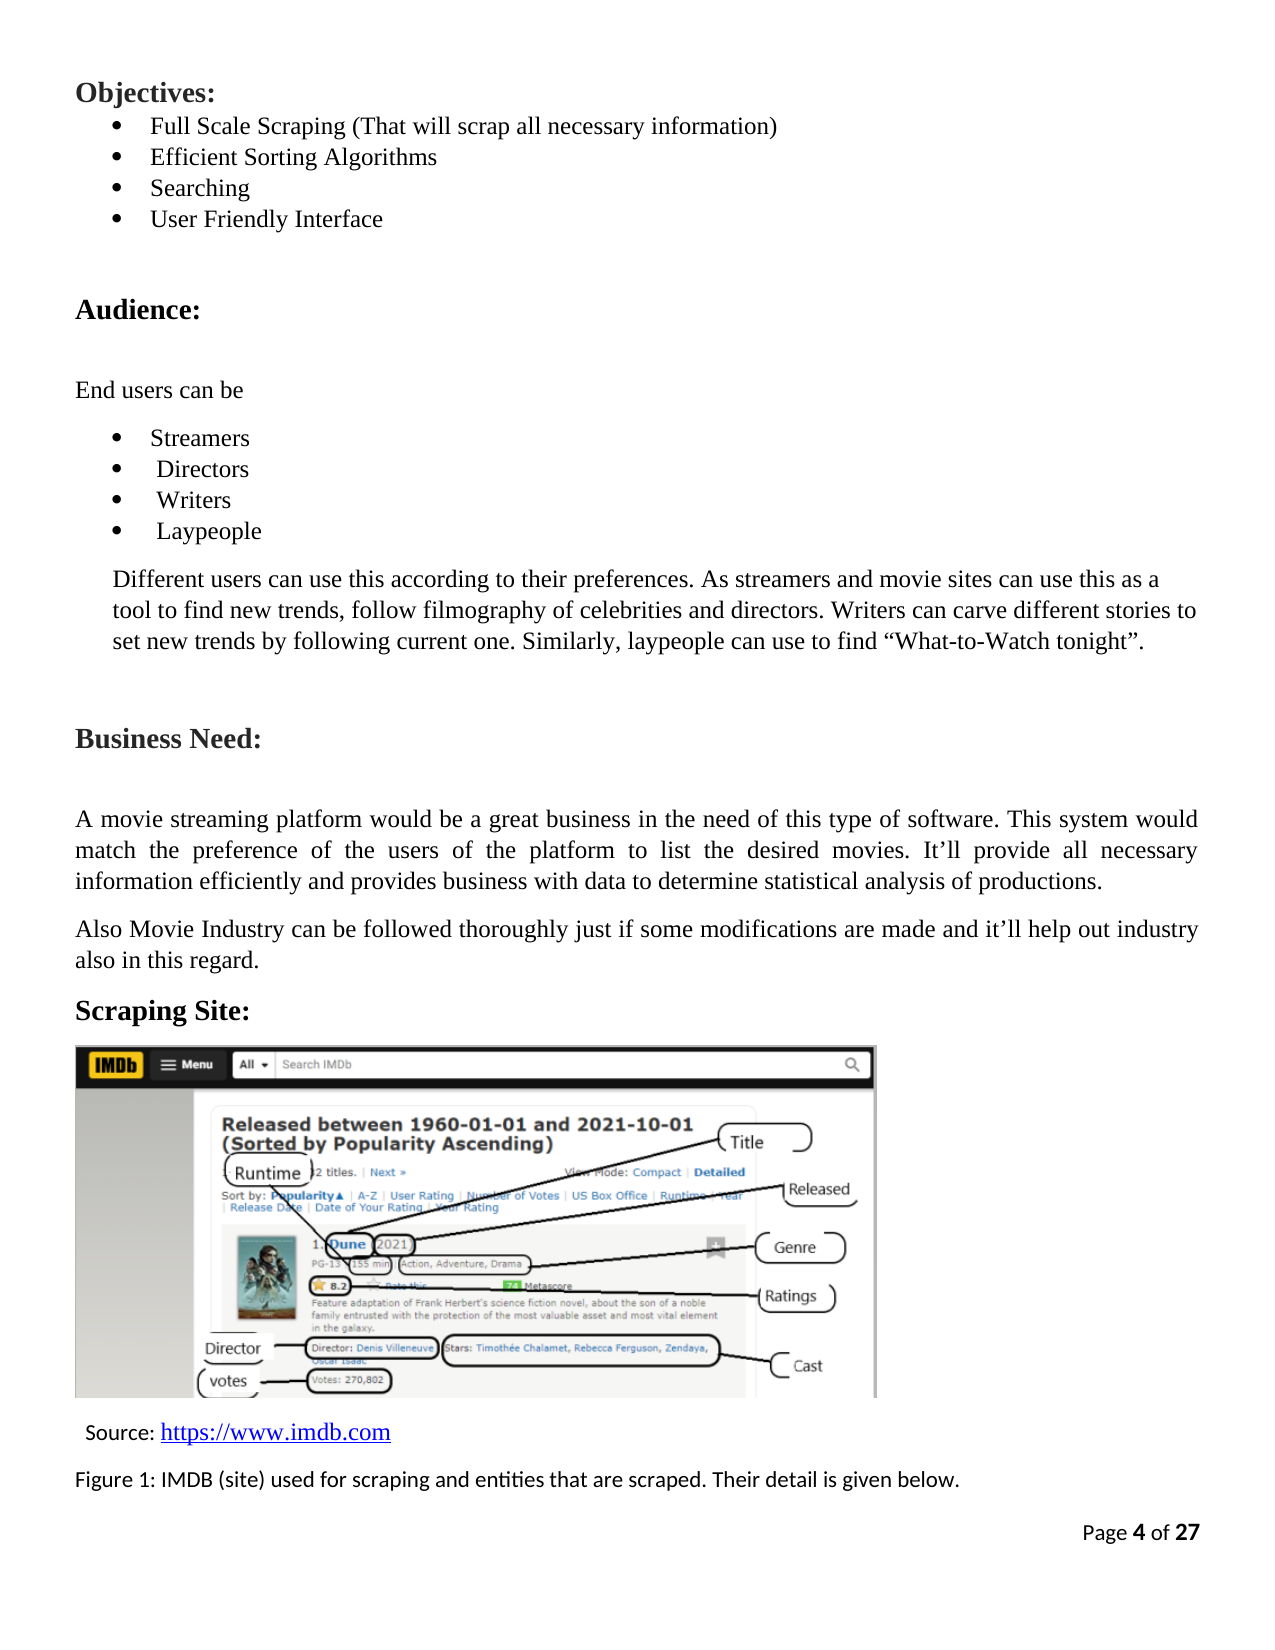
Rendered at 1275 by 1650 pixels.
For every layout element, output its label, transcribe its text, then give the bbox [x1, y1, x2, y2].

list Streamers [112, 423, 1200, 452]
text End users can be [75, 375, 1200, 404]
text Different users can use this according to their preferences. As streamers and movie sites can use this as a tool to find new trends, follow filmography of celebrities and directors. Writers can carve different stories to set new trends by following current one. Similarly, laypeople can use to find “What-to-Watch tonight”. [112, 564, 1200, 655]
text Also Movie Industry can be followed thoroughly just if some modifications are made and it’ll help out industry also in this regard. [75, 914, 1200, 974]
subtitle Audience: [75, 292, 1200, 326]
list Laypeople [112, 516, 1200, 545]
subtitle Objectives: [75, 75, 1200, 108]
text Source: https://www.imdb.com [75, 1417, 1200, 1446]
list Directors [112, 454, 1200, 483]
list Searching [112, 173, 1200, 202]
text Figure 1: IMDB (site) used for scraping and entities that are scraped. Their detail is given below. [75, 1465, 1200, 1493]
list Full Scale Scraping (That will scrap all necessary information) [112, 111, 1200, 140]
text A movie streaming platform would be a great business in the need of this type of software. This system would match the preference of the users of the platform to list the desired movies. It’ll provide all necessary information efficiently and provides business with data to determine statistical analysis of productions. [75, 804, 1200, 895]
picture [75, 1045, 877, 1398]
text Scraping Site: [75, 993, 1200, 1026]
list Efficient Sorting Algorithms [112, 142, 1200, 171]
subtitle Business Need: [75, 721, 1200, 755]
list User Friendly Interface [112, 204, 1200, 233]
list Writers [112, 485, 1200, 514]
